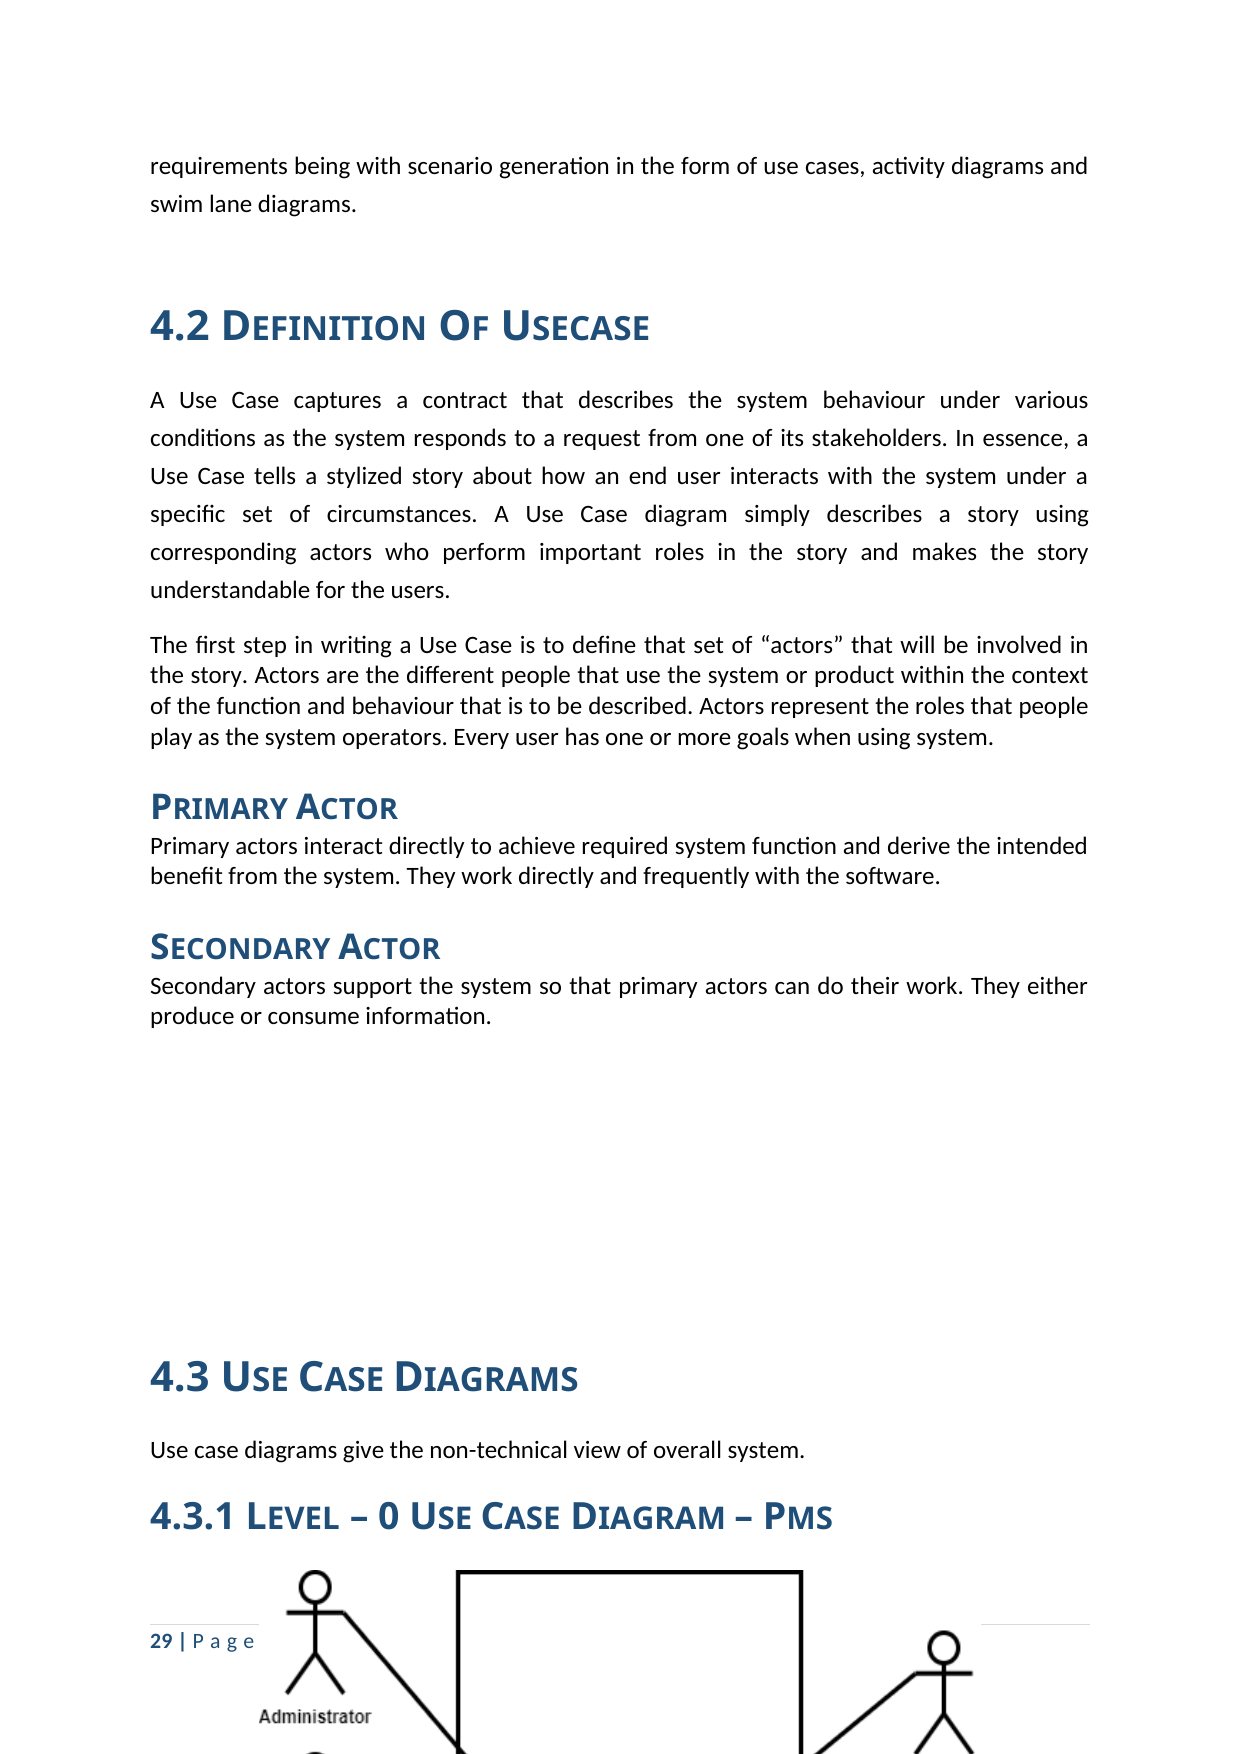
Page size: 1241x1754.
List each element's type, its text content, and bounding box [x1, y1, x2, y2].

text 4.2 DEFINITION OF USECASE [150, 296, 1090, 353]
text The first step in writing a Use Case is to define that set of “actors” that will be involved in the story. Actors are the different people that use the system or product within the context of the function and behaviour that is to be described. Actors represent the roles that people play as the system operators. Every user has one or more goals when using system. [150, 629, 1090, 751]
text Primary actors interact directly to achieve required system function and derive the intended benefit from the system. They work directly and frequently with the software. [150, 830, 1090, 891]
text A Use Case captures a contract that describes the system behaviour under various conditions as the system responds to a request from one of its stakeholders. In essence, a Use Case tells a stylized story about how an end user interacts with the system under a specific set of circumstances. A Use Case diagram simply describes a story using corresponding actors who perform important roles in the story and makes the story understandable for the users. [150, 384, 1090, 605]
text 4.3 USE CASE DIAGRAMS [150, 1347, 1090, 1404]
text SECONDARY ACTOR [150, 922, 1090, 970]
text 4.3.1 LEVEL – 0 USE CASE DIAGRAM – PMS [150, 1489, 1090, 1540]
text Secondary actors support the system so that primary actors can do their work. They either produce or consume information. [150, 970, 1090, 1031]
text PRIMARY ACTOR [150, 782, 1090, 830]
picture [259, 1570, 982, 1754]
text Use case diagrams give the non-technical view of overall system. [150, 1434, 1090, 1465]
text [150, 150, 1090, 219]
